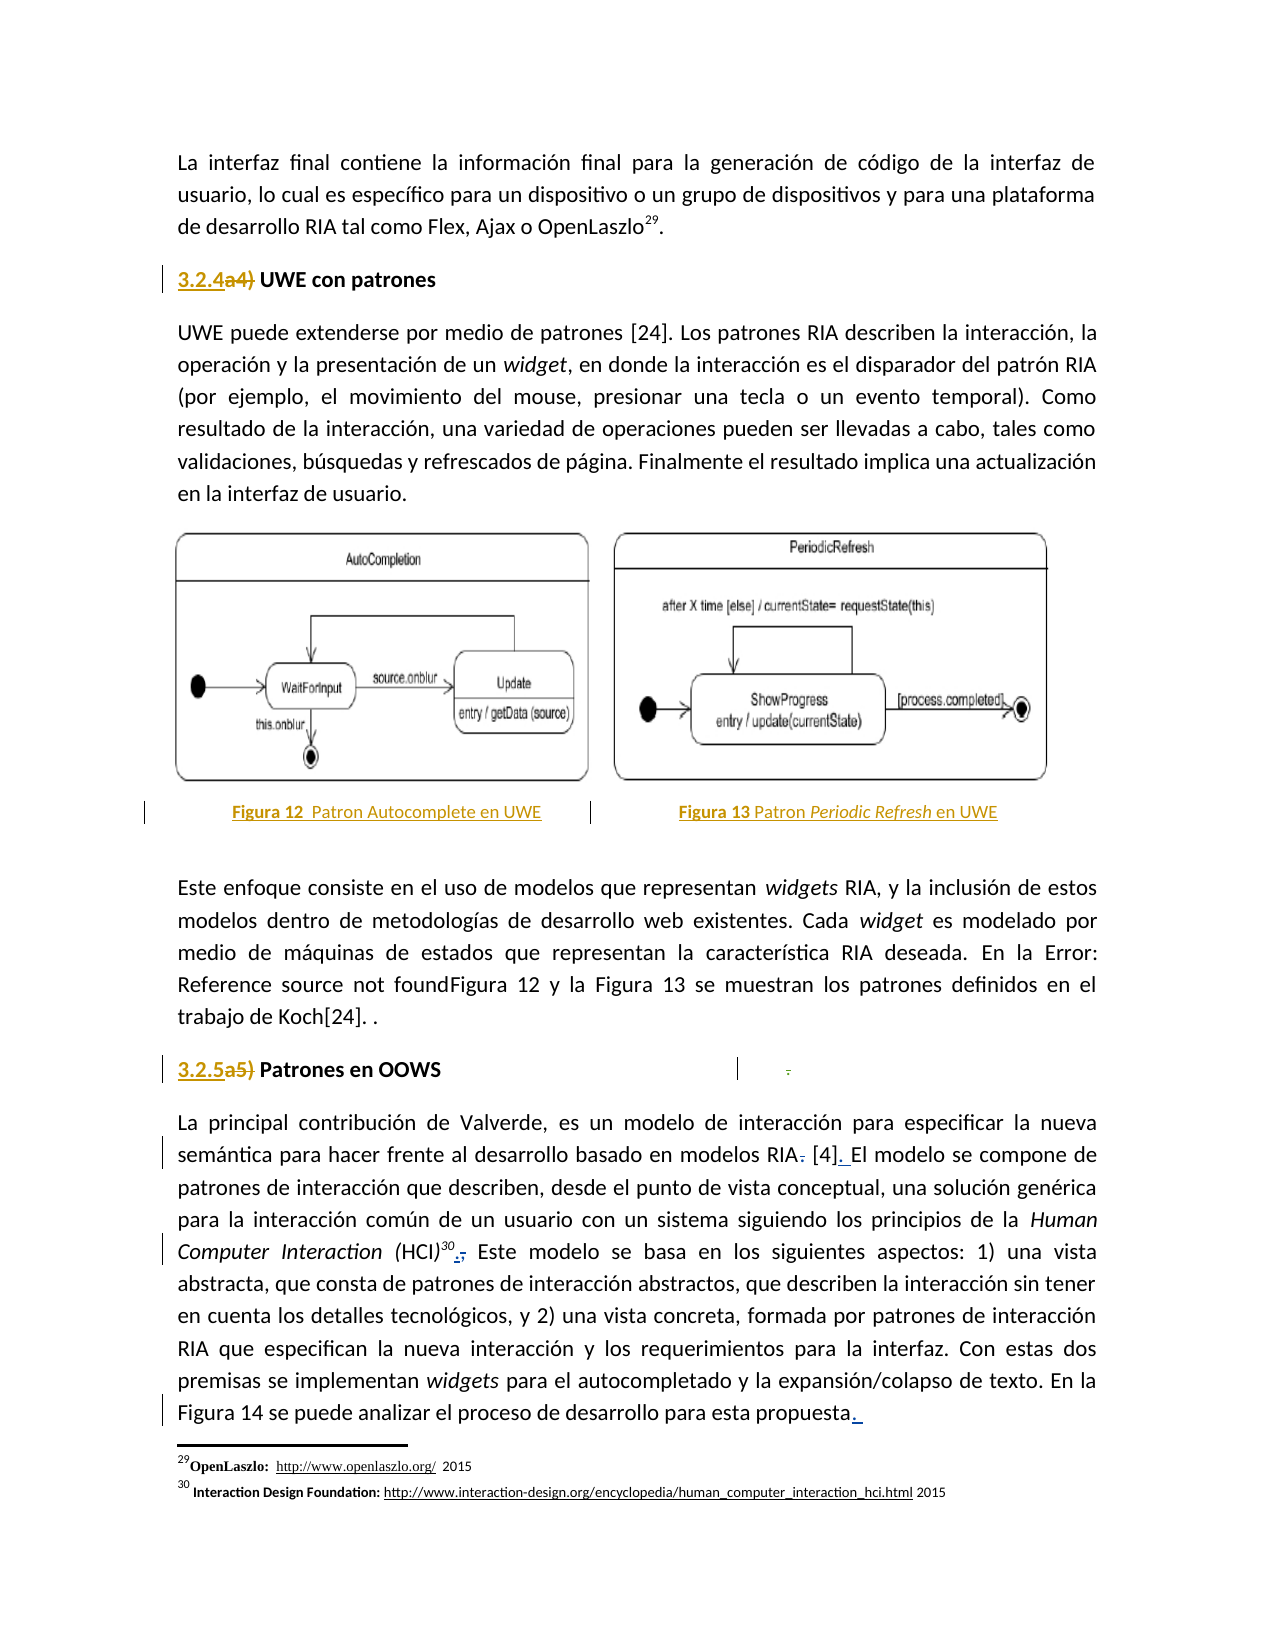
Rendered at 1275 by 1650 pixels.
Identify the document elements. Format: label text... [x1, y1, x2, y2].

text La interfaz final contiene la información final para la generación de código de la interfaz de usuario, lo cual es específico para un dispositivo o un grupo de dispositivos y para una plataforma de desarrollo RIA tal como Flex, Ajax o OpenLaszlo. [177, 148, 1098, 240]
text UWE con patrones [177, 265, 1098, 293]
picture [158, 510, 1055, 798]
text La principal contribución de Valverde, es un modelo de interacción para especificar la nueva semántica para hacer frente al desarrollo basado en modelos RIA []El modelo se compone de patrones de interacción que describen, desde el punto de vista conceptual, una solución genérica para la interacción común de un usuario con un sistema siguiendo los principios de la Human Computer Interaction (HCI) Este modelo se basa en los siguientes aspectos: 1) una vista abstracta, que consta de patrones de interacción abstractos, que describen la interacción sin tener en cuenta los detalles tecnológicos, y 2) una vista concreta, formada por patrones de interacción RIA que especifican la nueva interacción y los requerimientos para la interfaz. Con estas dos premisas se implementan widgets para el autocompletado y la expansión/colapso de texto. En la se puede analizar el proceso de desarrollo para esta propuesta [177, 1108, 1098, 1426]
text Patrones en OOWS [177, 1055, 1098, 1083]
